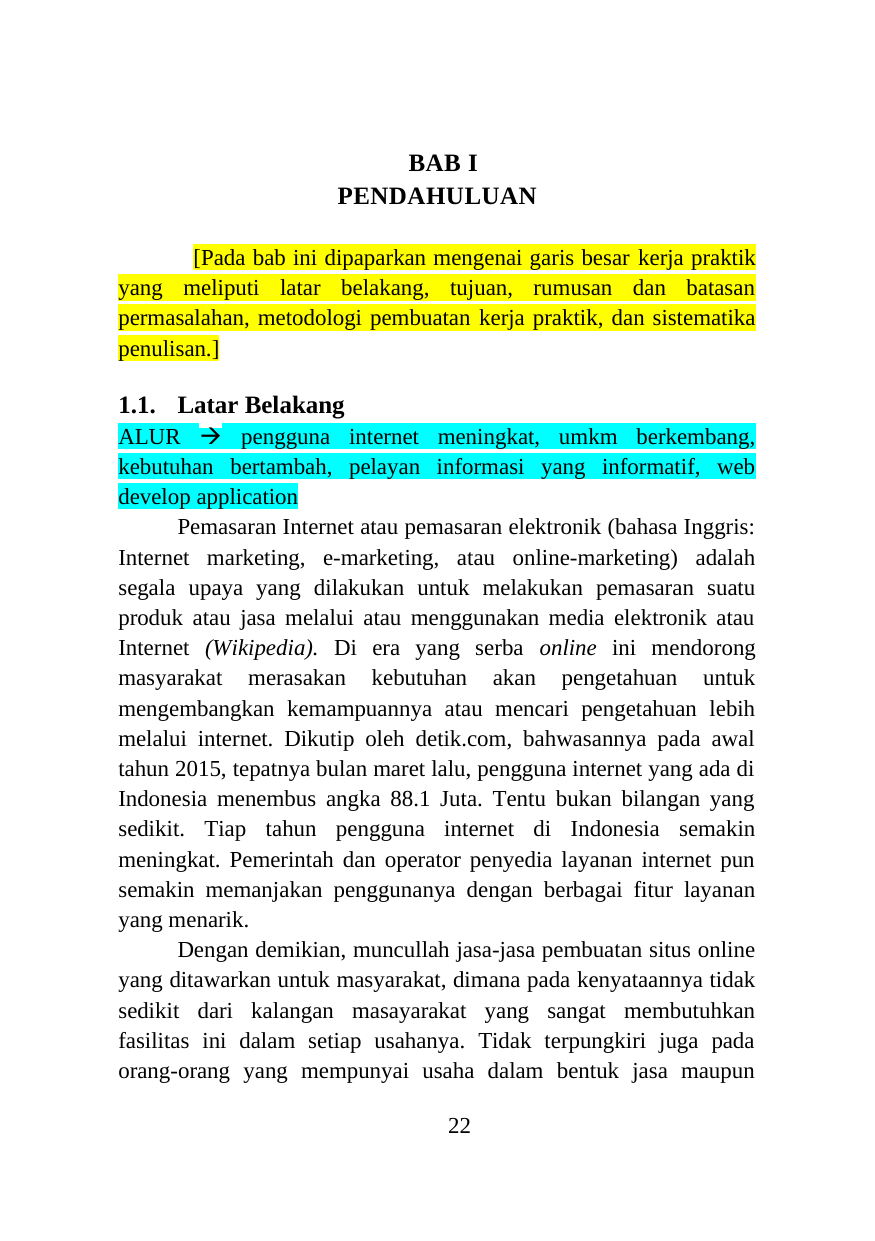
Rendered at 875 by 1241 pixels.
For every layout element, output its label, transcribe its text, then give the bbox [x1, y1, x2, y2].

text [Pada bab ini dipaparkan mengenai garis besar kerja praktik yang meliputi latar belakang, tujuan, rumusan dan batasan permasalahan, metodologi pembuatan kerja praktik, dan sistematika penulisan.] [118, 331, 756, 361]
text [118, 936, 756, 1083]
subtitle BAB I PENDAHULUAN [118, 148, 756, 209]
text ALUR pengguna internet meningkat, umkm berkembang, kebutuhan bertambah, pelayan informasi yang informatif, web develop application [118, 479, 756, 509]
subtitle Latar Belakang [118, 390, 756, 418]
text [Pada bab ini dipaparkan mengenai garis besar kerja praktik yang meliputi latar belakang, tujuan, rumusan dan batasan permasalahan, metodologi pembuatan kerja praktik, dan sistematika penulisan.] [118, 244, 756, 274]
text Pemasaran Internet atau pemasaran elektronik (bahasa Inggris: Internet marketing, e-marketing, atau online-marketing) adalah segala upaya yang dilakukan untuk melakukan pemasaran suatu produk atau jasa melalui atau menggunakan media elektronik atau Internet (Wikipedia). Di era yang serba online ini mendorong masyarakat merasakan kebutuhan akan pengetahuan untuk mengembangkan kemampuannya atau mencari pengetahuan lebih melalui internet. Dikutip oleh detik.com, bahwasannya pada awal tahun 2015, tepatnya bulan maret lalu, pengguna internet yang ada di Indonesia menembus angka 88.1 Juta. Tentu bukan bilangan yang sedikit. Tiap tahun pengguna internet di Indonesia semakin meningkat. Pemerintah dan operator penyedia layanan internet pun semakin memanjakan penggunanya dengan berbagai fitur layanan yang menarik. [118, 513, 756, 932]
